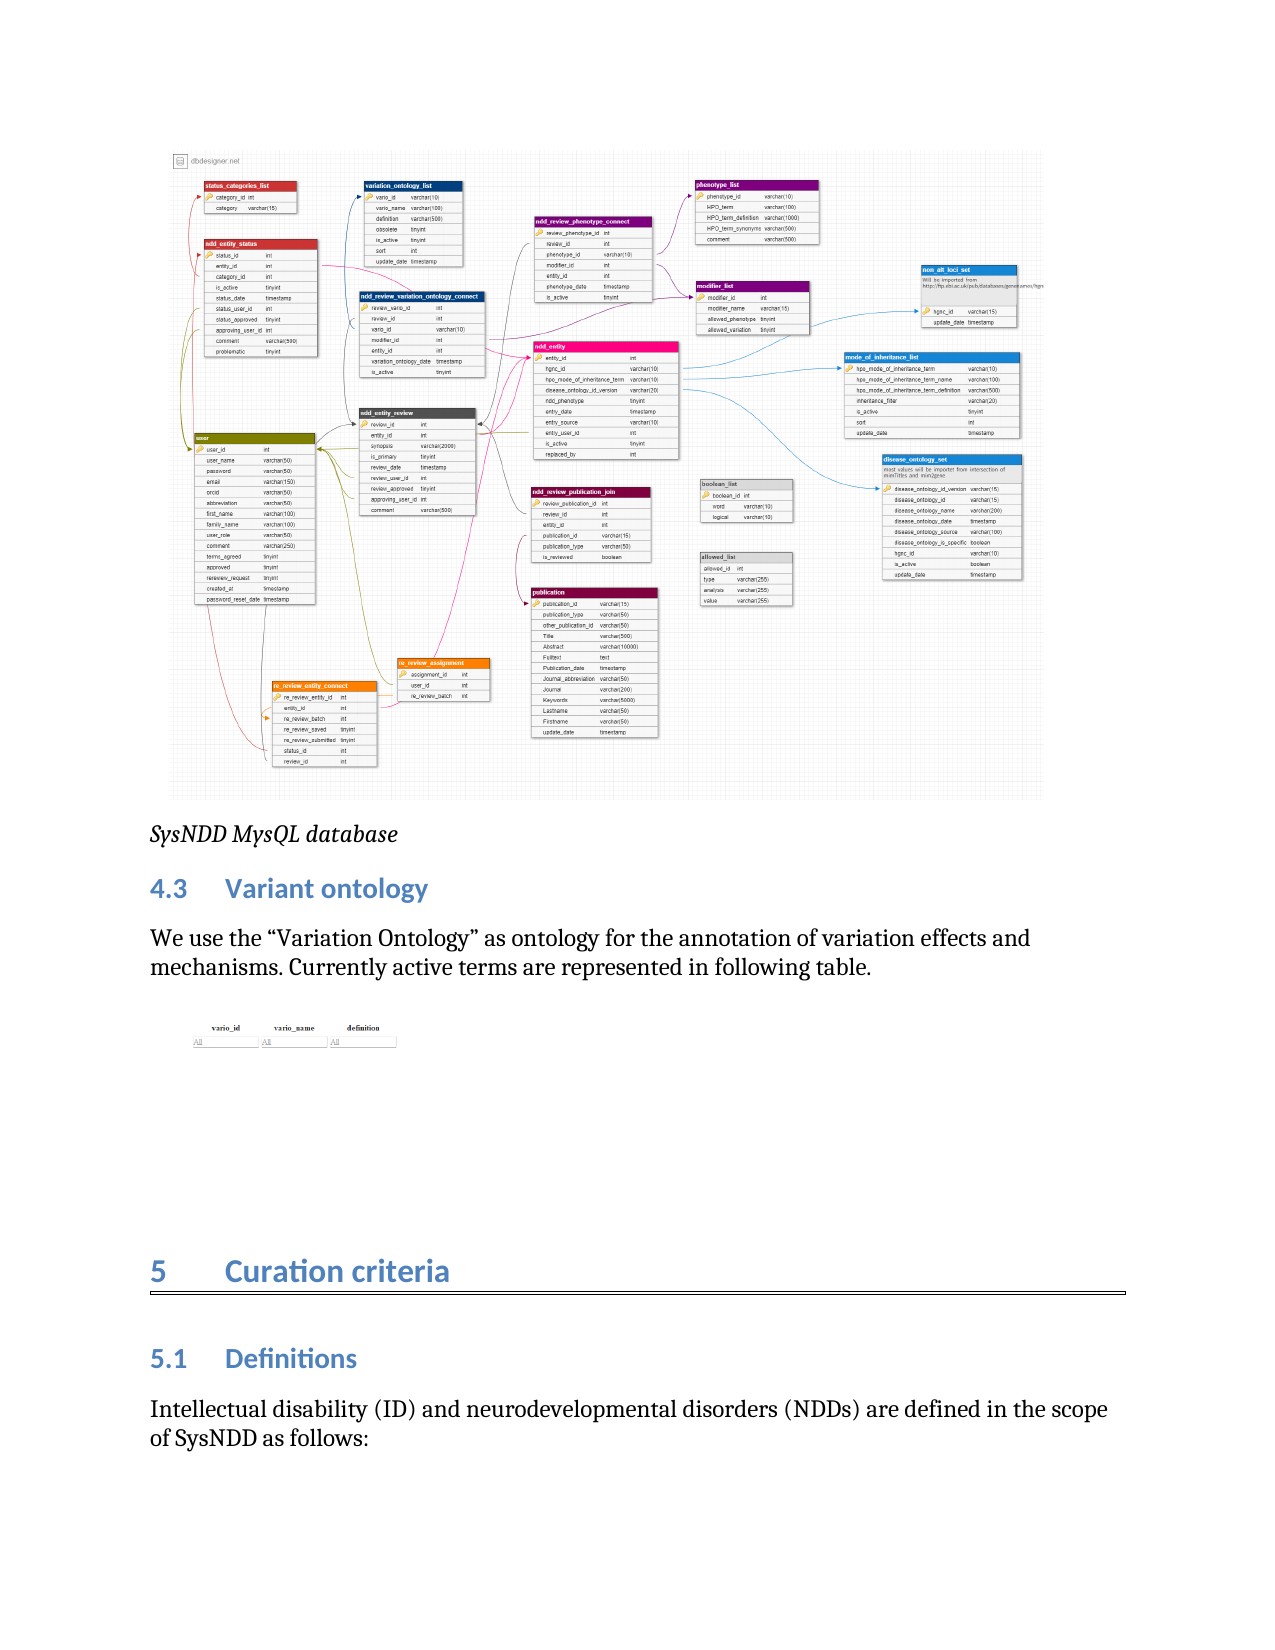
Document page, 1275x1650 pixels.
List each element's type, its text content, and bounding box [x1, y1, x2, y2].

text SysNDD MysQL database [150, 820, 1125, 849]
subtitle 5.1 Definitions [150, 1341, 1125, 1376]
subtitle 4.3 Variant ontology [150, 870, 1125, 905]
picture [168, 150, 1044, 800]
text Intellectual disability (ID) and neurodevelopmental disorders (NDDs) are defined in the scope of SysNDD as follows: [150, 1395, 1125, 1452]
text We use the “Variation Ontology” as ontology for the annotation of variation effects and mechanisms. Currently active terms are represented in following table. [150, 924, 1125, 982]
picture [168, 1000, 419, 1201]
subtitle 5 Curation criteria [150, 1250, 1125, 1291]
